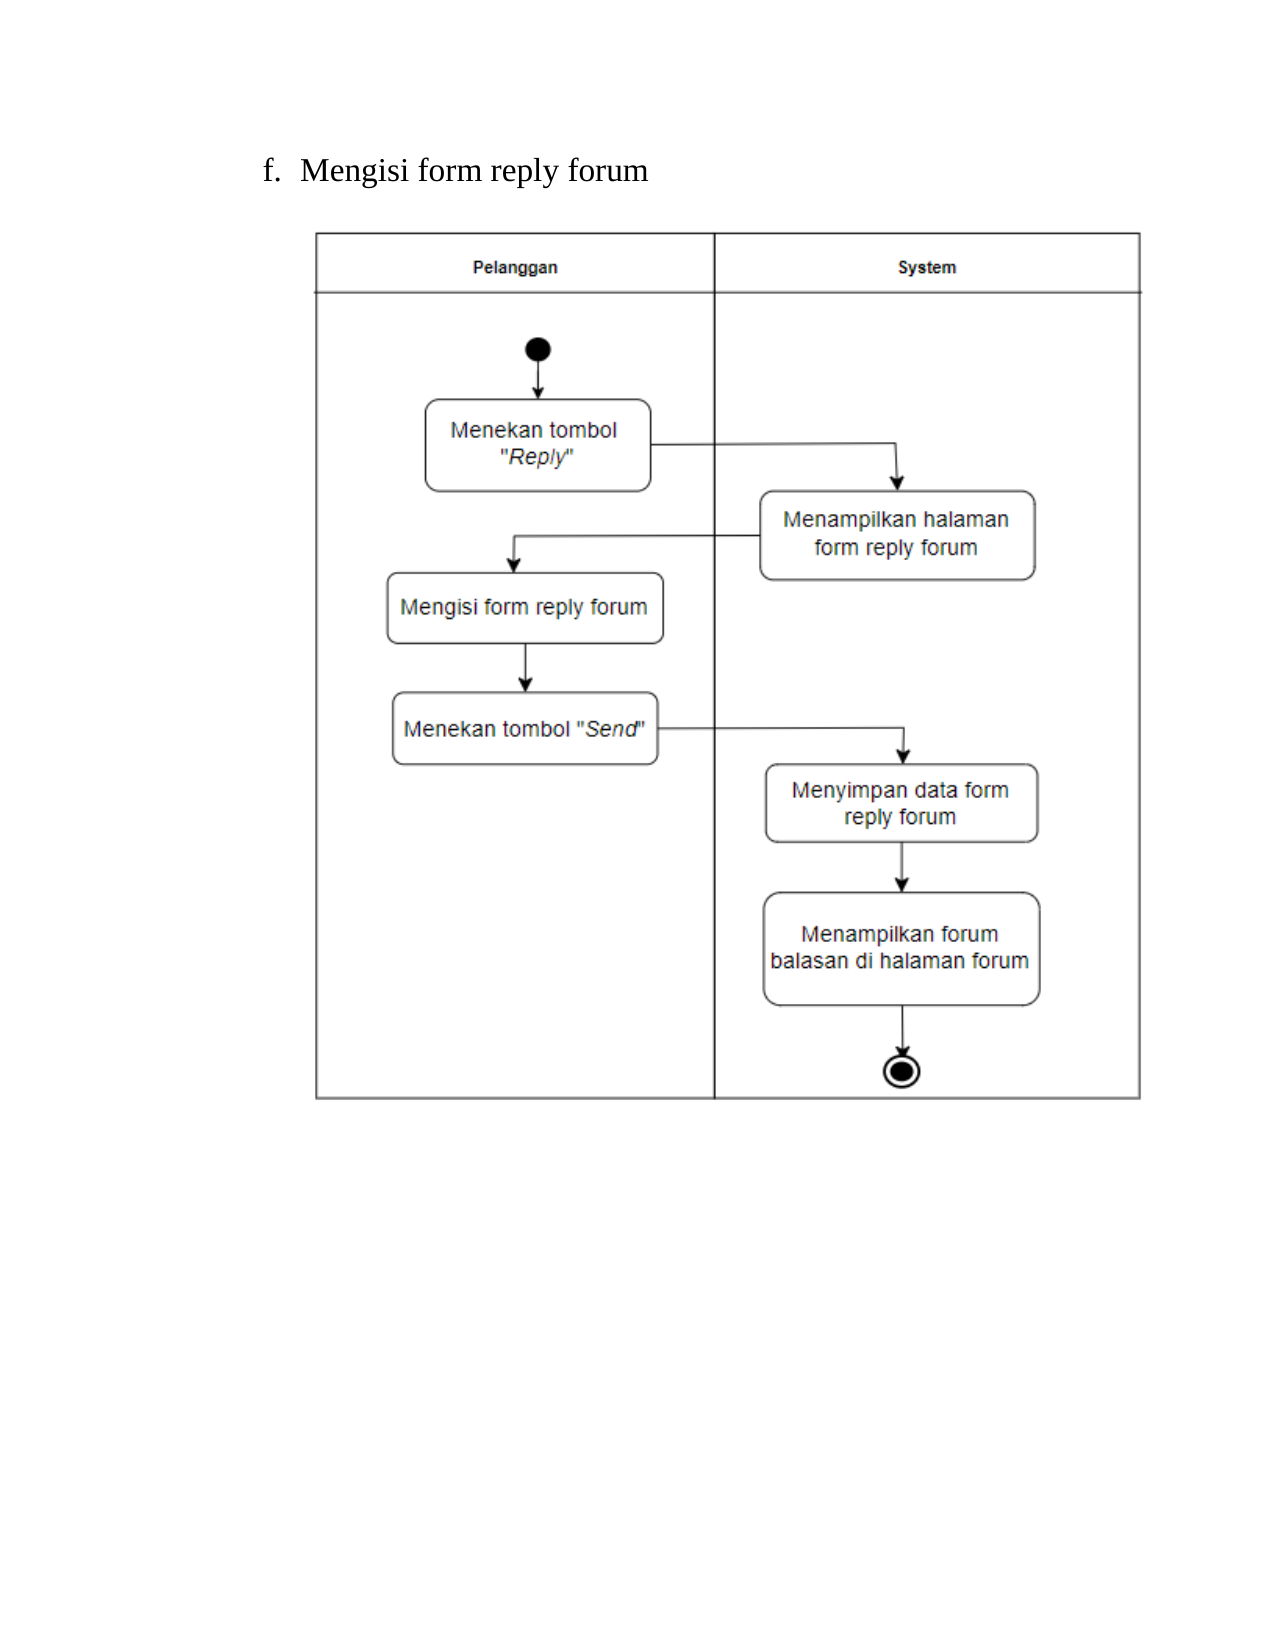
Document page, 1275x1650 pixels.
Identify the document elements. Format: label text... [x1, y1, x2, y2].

picture [300, 200, 1177, 1111]
subtitle Mengisi form reply forum [262, 150, 1125, 188]
